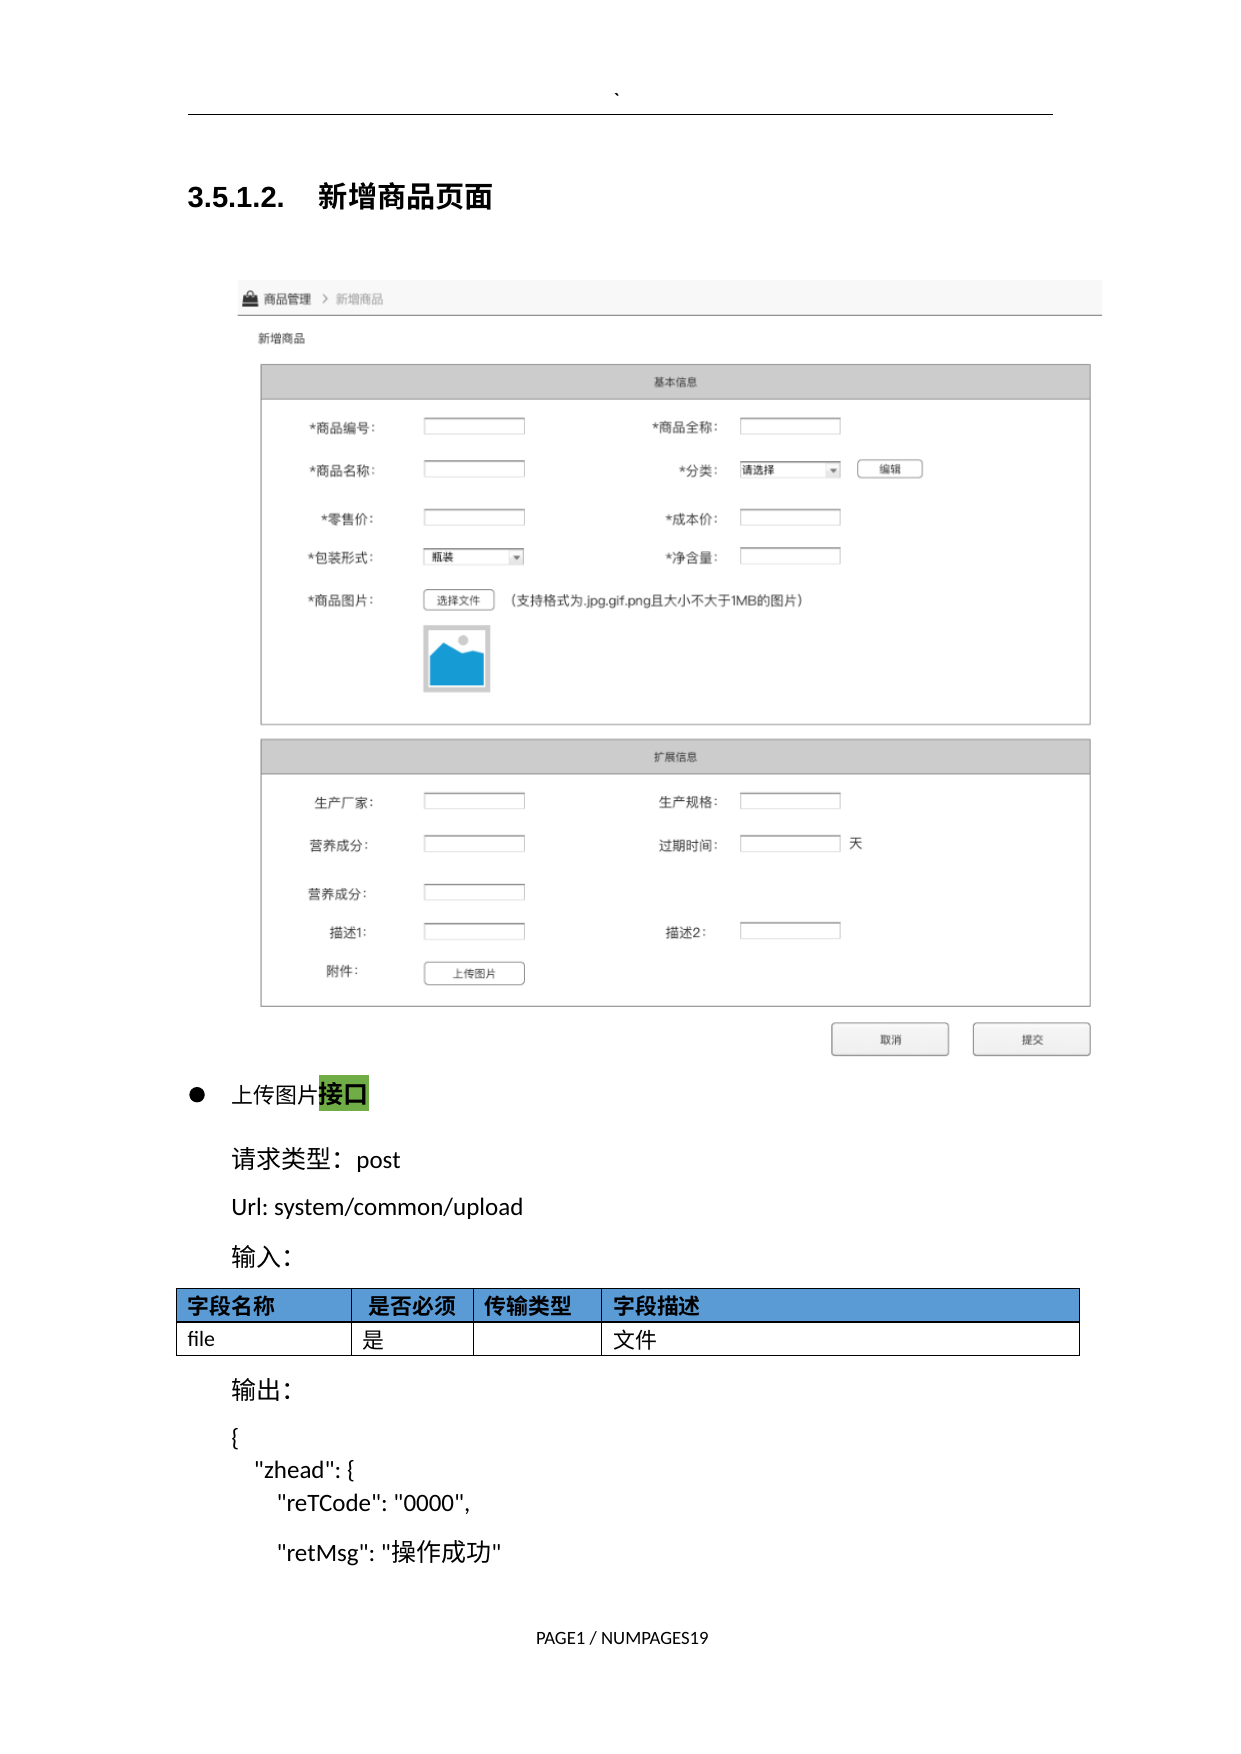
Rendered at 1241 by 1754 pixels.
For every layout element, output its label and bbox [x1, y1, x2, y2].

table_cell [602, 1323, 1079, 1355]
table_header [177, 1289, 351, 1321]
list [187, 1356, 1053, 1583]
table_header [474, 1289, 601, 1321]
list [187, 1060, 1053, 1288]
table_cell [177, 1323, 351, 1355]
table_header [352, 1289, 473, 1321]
picture [237, 280, 1103, 1059]
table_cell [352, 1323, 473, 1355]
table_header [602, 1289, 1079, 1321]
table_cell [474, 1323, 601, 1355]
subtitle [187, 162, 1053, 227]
